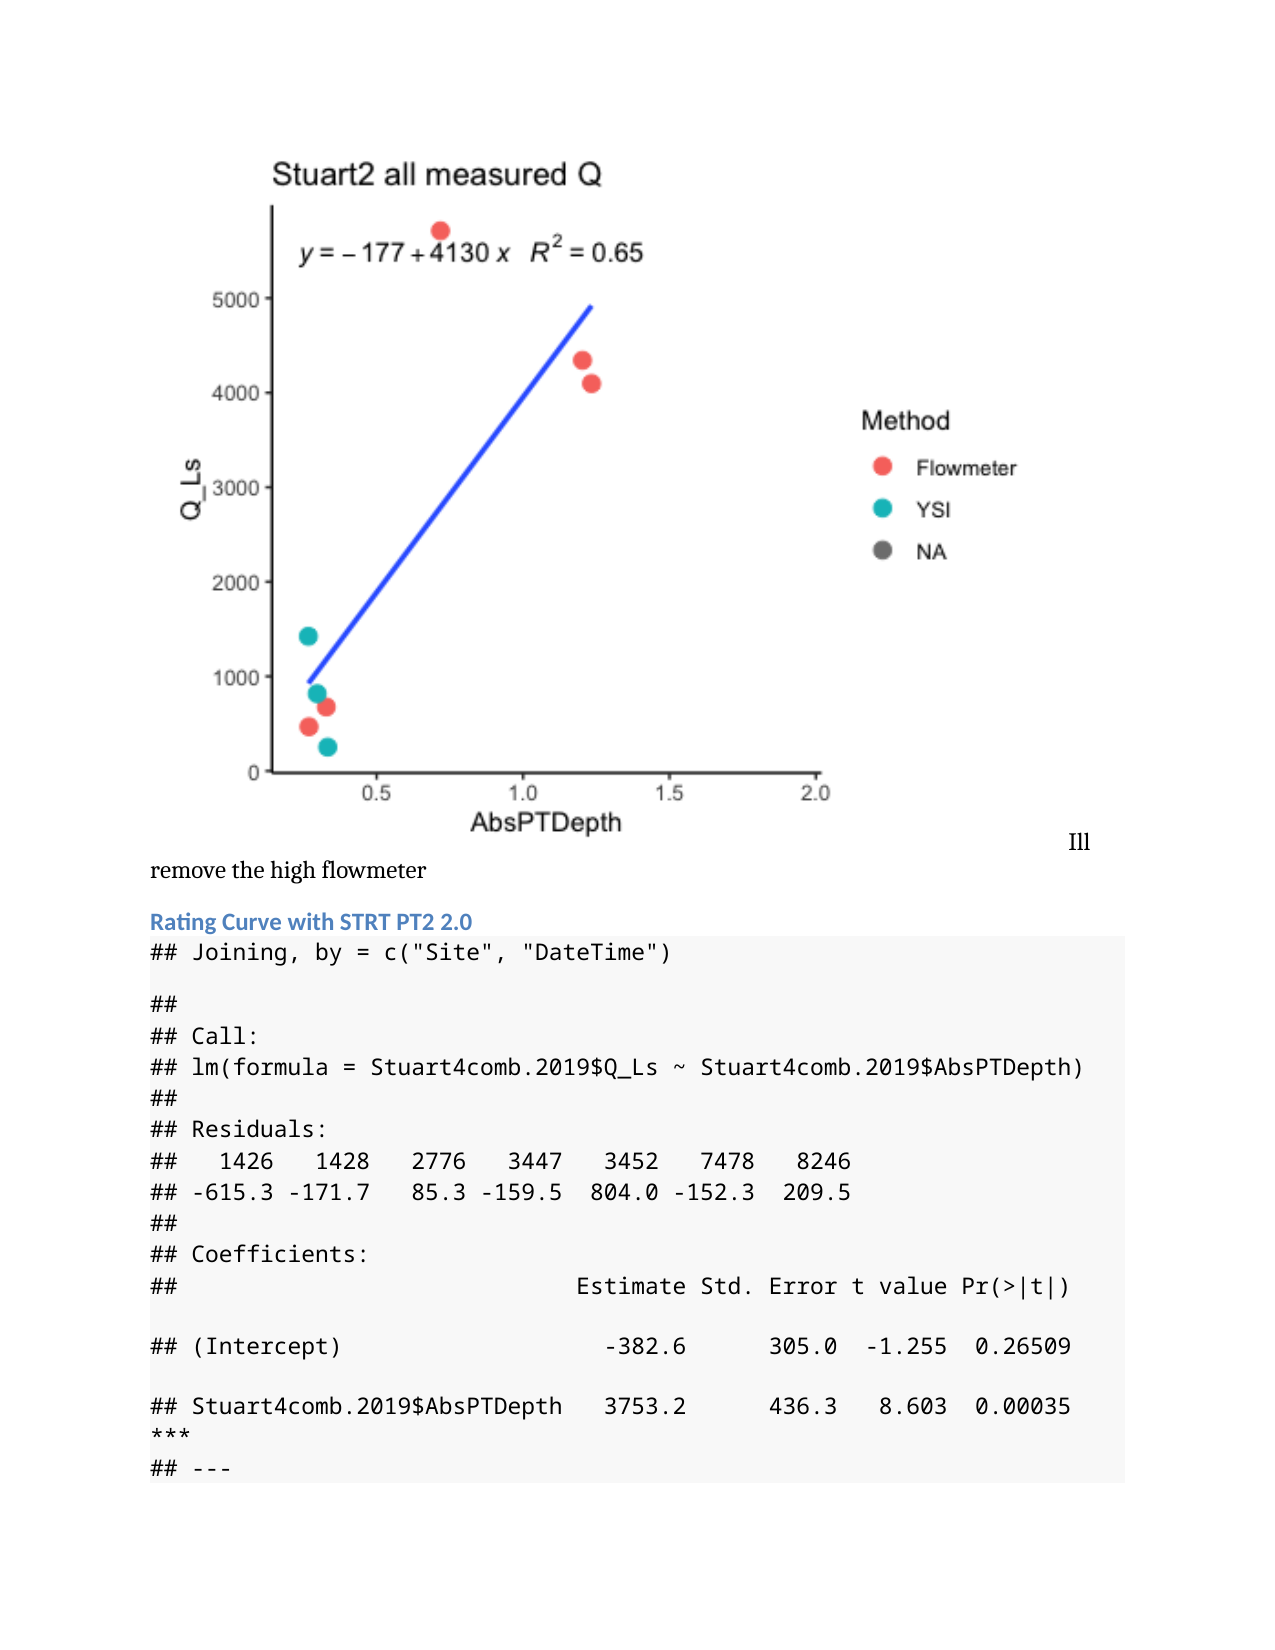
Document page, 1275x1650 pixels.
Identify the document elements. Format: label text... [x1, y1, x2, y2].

picture [168, 150, 1044, 850]
subtitle Rating Curve with STRT PT2 2.0 [150, 906, 1125, 936]
text ## Joining, by = c("Site", "DateTime") [150, 936, 1125, 968]
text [150, 988, 1125, 1483]
